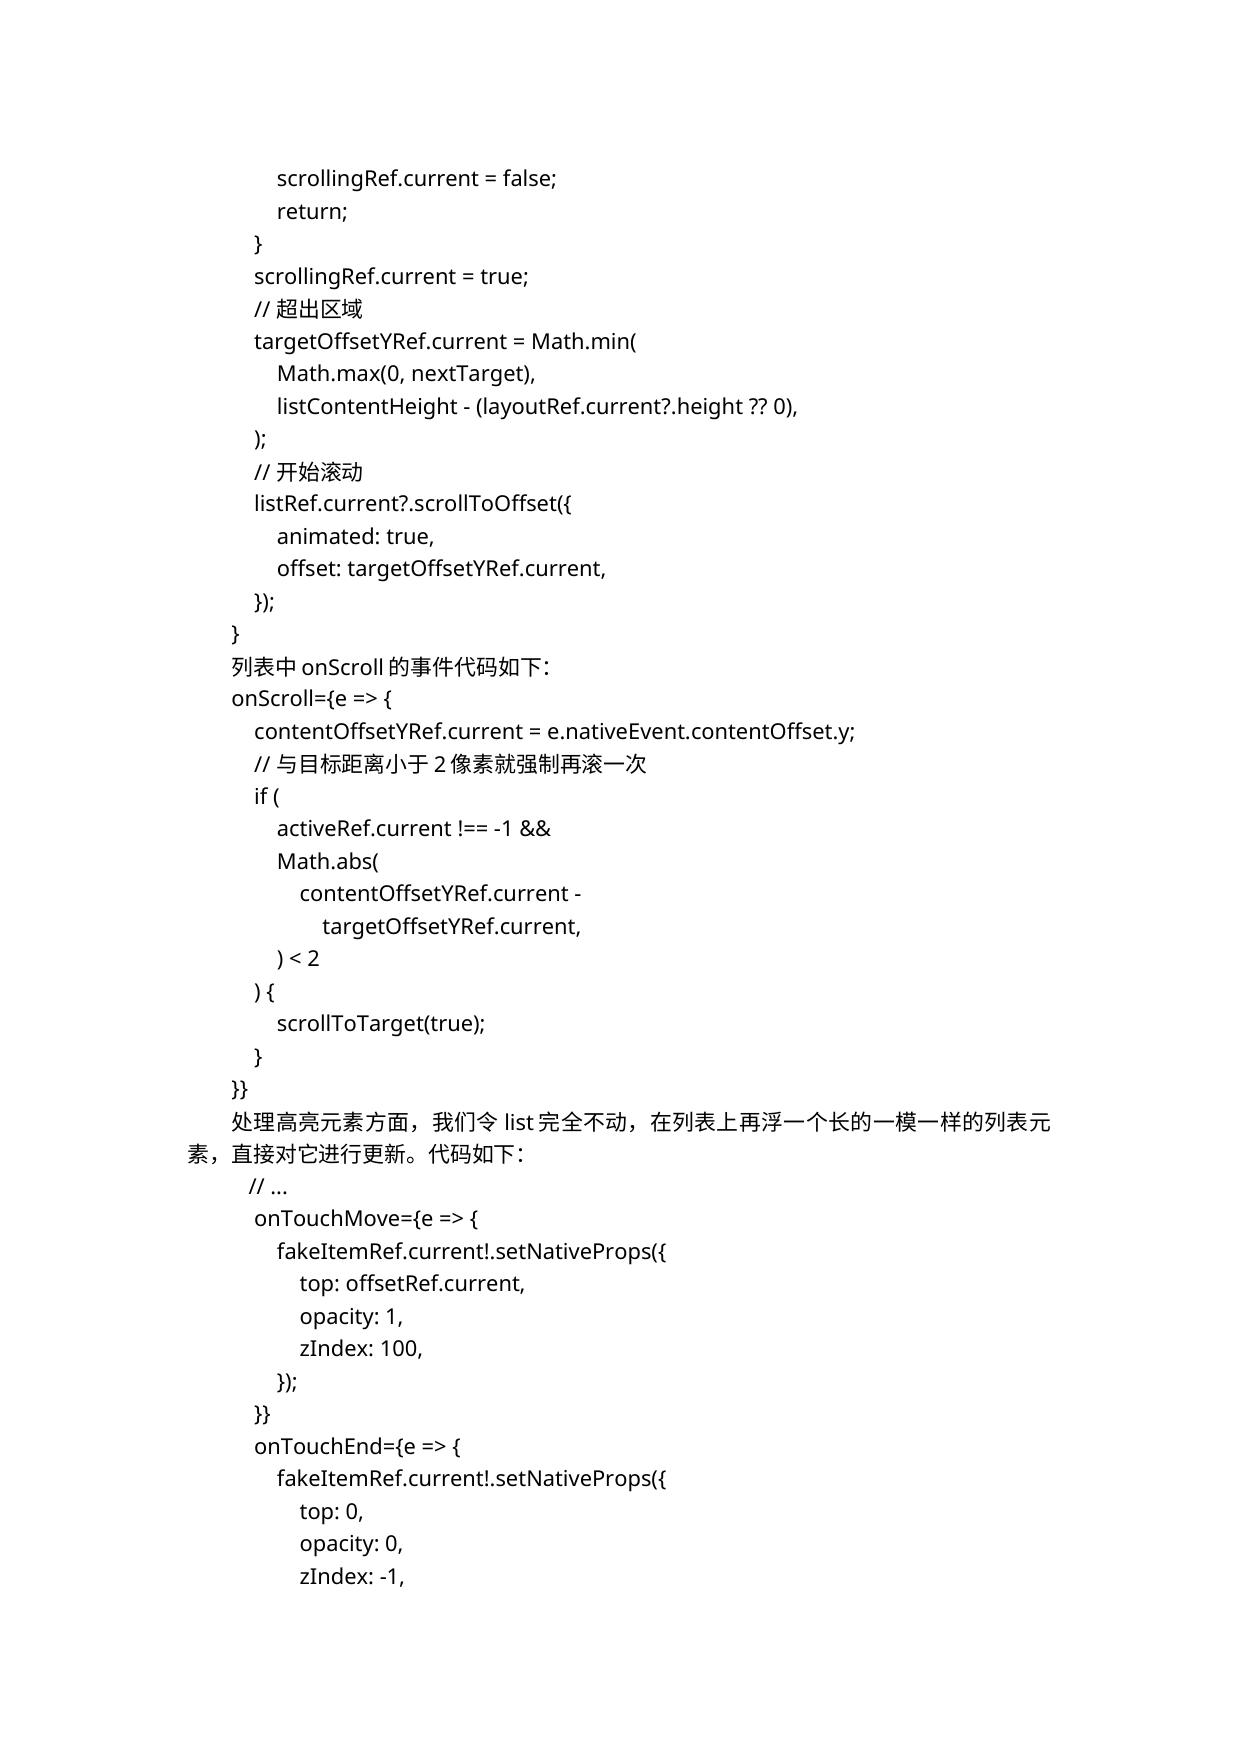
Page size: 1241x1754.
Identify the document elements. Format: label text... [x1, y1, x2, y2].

text onTouchMove={e => { [187, 1202, 1053, 1234]
text Math.abs( [187, 844, 1053, 877]
text zIndex: -1, [187, 1559, 1053, 1592]
text Math.max(0, nextTarget), [187, 357, 1053, 389]
text // 开始滚动 [187, 454, 1053, 487]
text scrollingRef.current = true; [187, 259, 1053, 292]
text }); [187, 1364, 1053, 1397]
text contentOffsetYRef.current - [187, 877, 1053, 909]
text opacity: 1, [187, 1299, 1053, 1332]
text }); [187, 584, 1053, 617]
text ); [187, 422, 1053, 454]
text opacity: 0, [187, 1527, 1053, 1559]
text contentOffsetYRef.current = e.nativeEvent.contentOffset.y; [187, 714, 1053, 747]
text onScroll={e => { [187, 682, 1053, 714]
text zIndex: 100, [187, 1332, 1053, 1364]
text offset: targetOffsetYRef.current, [187, 552, 1053, 584]
text listContentHeight - (layoutRef.current?.height ?? 0), [187, 389, 1053, 422]
text if ( [187, 779, 1053, 812]
text ) { [187, 974, 1053, 1007]
text top: offsetRef.current, [187, 1267, 1053, 1299]
text animated: true, [187, 519, 1053, 552]
text } [187, 227, 1053, 259]
text fakeItemRef.current!.setNativeProps({ [187, 1234, 1053, 1267]
text onTouchEnd={e => { [187, 1429, 1053, 1462]
text ) < 2 [187, 942, 1053, 974]
text targetOffsetYRef.current, [187, 909, 1053, 942]
text targetOffsetYRef.current = Math.min( [187, 324, 1053, 357]
text return; [187, 194, 1053, 227]
text // 超出区域 [187, 292, 1053, 324]
text 列表中onScroll的事件代码如下： [187, 649, 1053, 682]
text } [187, 617, 1053, 649]
text } [187, 1039, 1053, 1072]
text listRef.current?.scrollToOffset({ [187, 487, 1053, 519]
text scrollToTarget(true); [187, 1007, 1053, 1039]
text 处理高亮元素方面，我们令list完全不动，在列表上再浮一个长的一模一样的列表元素，直接对它进行更新。代码如下： [187, 1104, 1053, 1169]
text // 与目标距离小于2像素就强制再滚一次 [187, 747, 1053, 779]
text // ... [187, 1169, 1053, 1202]
text scrollingRef.current = false; [187, 162, 1053, 194]
text }} [187, 1072, 1053, 1104]
text top: 0, [187, 1494, 1053, 1527]
text fakeItemRef.current!.setNativeProps({ [187, 1462, 1053, 1494]
text activeRef.current !== -1 && [187, 812, 1053, 844]
text }} [187, 1397, 1053, 1429]
